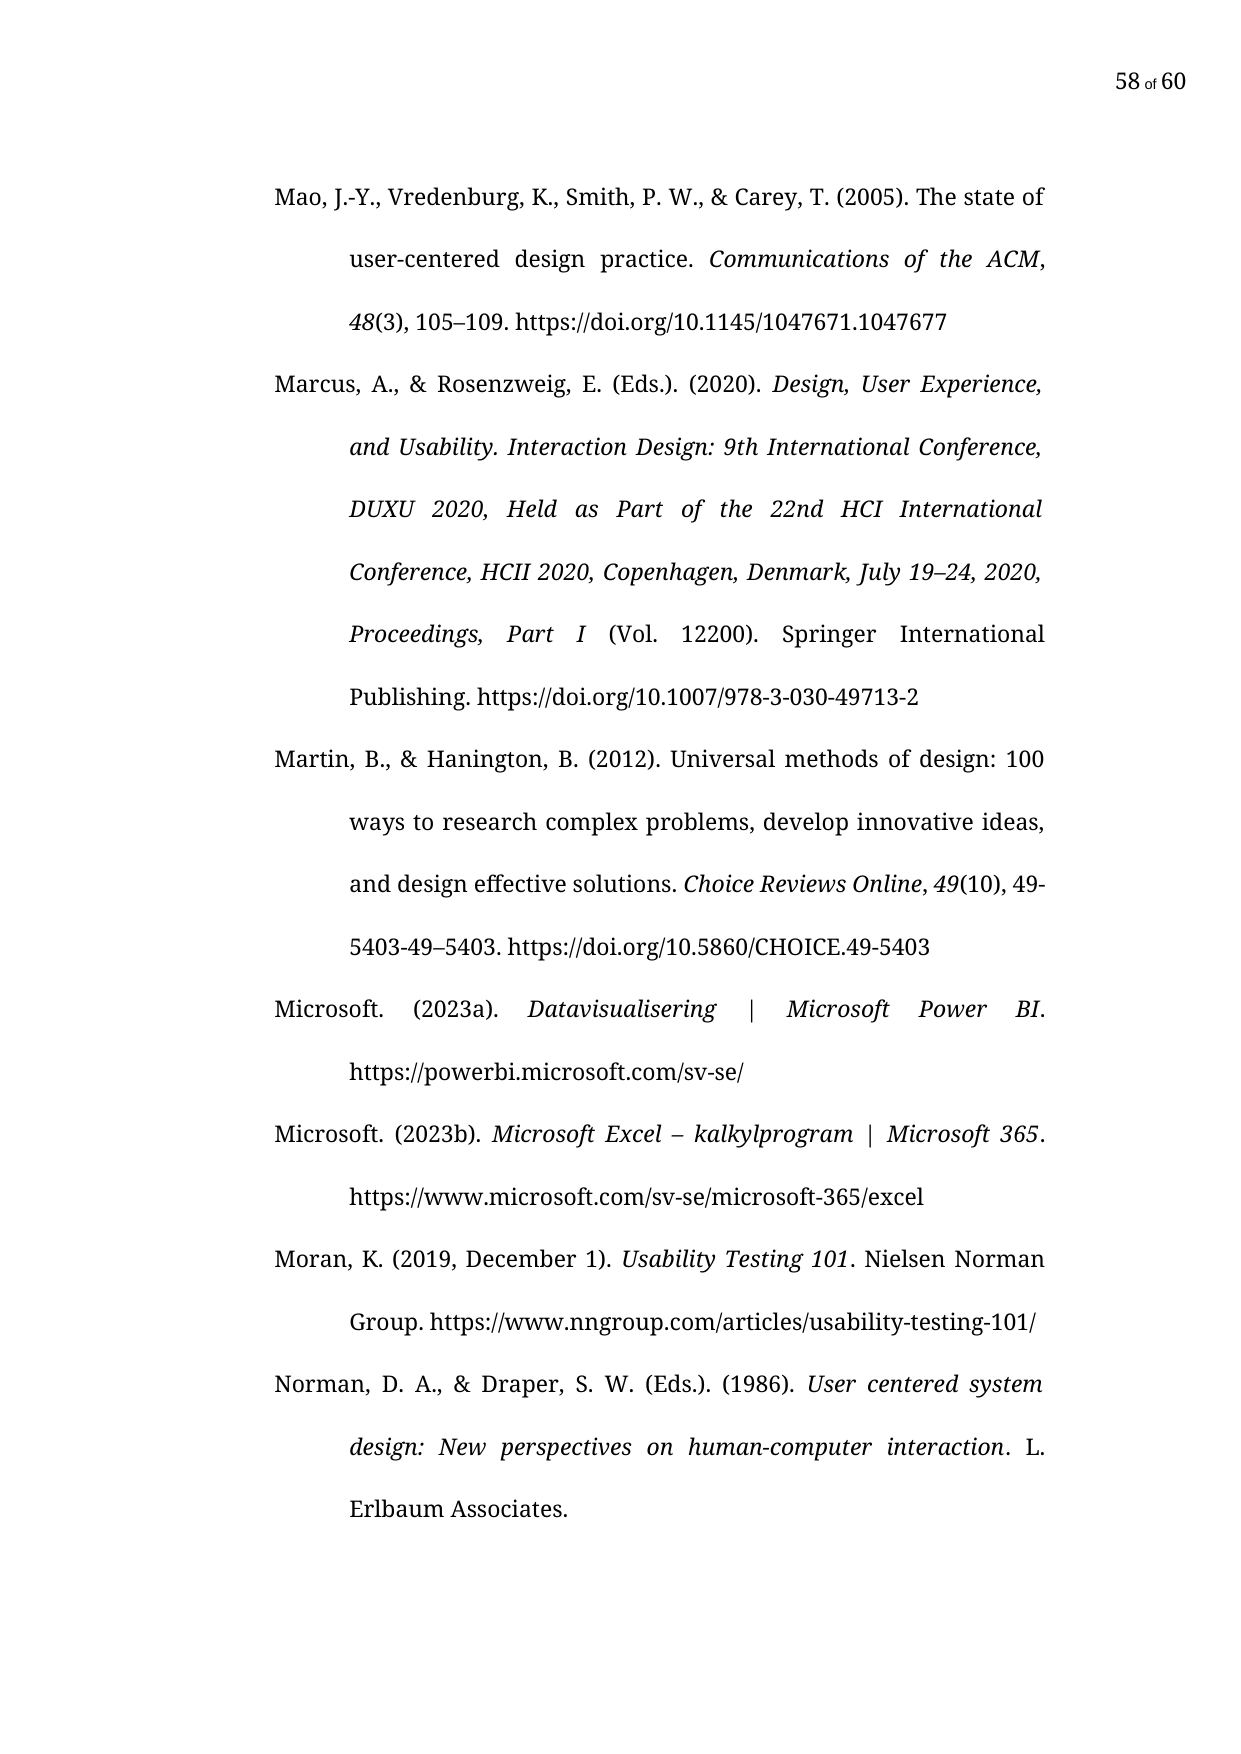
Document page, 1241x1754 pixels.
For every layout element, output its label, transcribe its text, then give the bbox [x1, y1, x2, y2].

text Microsoft. (2023b). Microsoft Excel – kalkylprogram | Microsoft 365. https://www.microsoft.com/sv-se/microsoft-365/excel [274, 1118, 1045, 1212]
text Martin, B., & Hanington, B. (2012). Universal methods of design: 100 ways to research complex problems, develop innovative ideas, and design effective solutions. Choice Reviews Online, 49(10), 49-5403-49–5403. https://doi.org/10.5860/CHOICE.49-5403 [274, 743, 1045, 962]
text Mao, J.-Y., Vredenburg, K., Smith, P. W., & Carey, T. (2005). The state of user-centered design practice. Communications of the ACM, 48(3), 105–109. https://doi.org/10.1145/1047671.1047677 [274, 181, 1045, 337]
text Norman, D. A., & Draper, S. W. (Eds.). (1986). User centered system design: New perspectives on human-computer interaction. L. Erlbaum Associates. [274, 1368, 1045, 1524]
text Microsoft. (2023a). Datavisualisering | Microsoft Power BI. https://powerbi.microsoft.com/sv-se/ [274, 993, 1045, 1087]
text Marcus, A., & Rosenzweig, E. (Eds.). (2020). Design, User Experience, and Usability. Interaction Design: 9th International Conference, DUXU 2020, Held as Part of the 22nd HCI International Conference, HCII 2020, Copenhagen, Denmark, July 19–24, 2020, Proceedings, Part I (Vol. 12200). Springer International Publishing. https://doi.org/10.1007/978-3-030-49713-2 [274, 368, 1045, 712]
text Moran, K. (2019, December 1). Usability Testing 101. Nielsen Norman Group. https://www.nngroup.com/articles/usability-testing-101/ [274, 1243, 1045, 1337]
